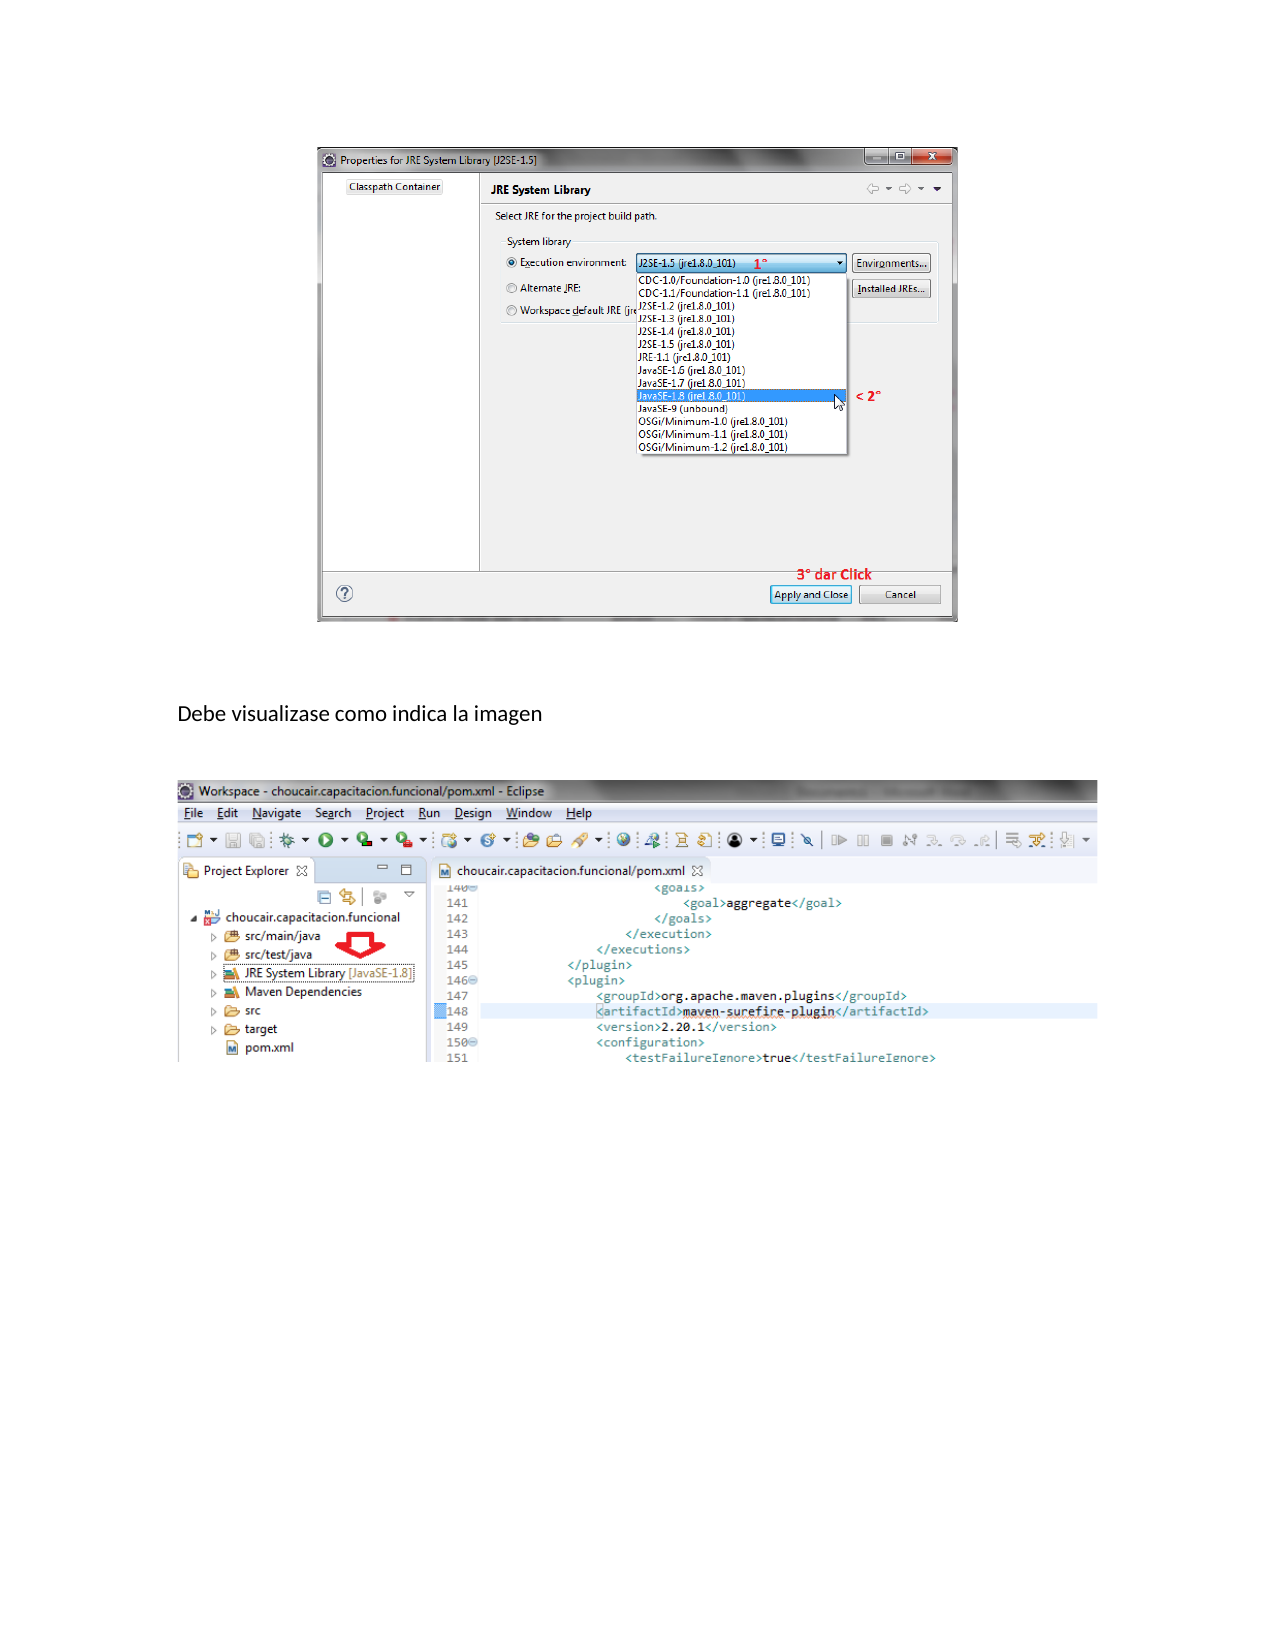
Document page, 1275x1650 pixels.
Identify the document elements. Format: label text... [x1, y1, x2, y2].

picture [317, 147, 958, 622]
text Debe visualizase como indica la imagen [177, 699, 1098, 727]
picture [177, 780, 1098, 1062]
